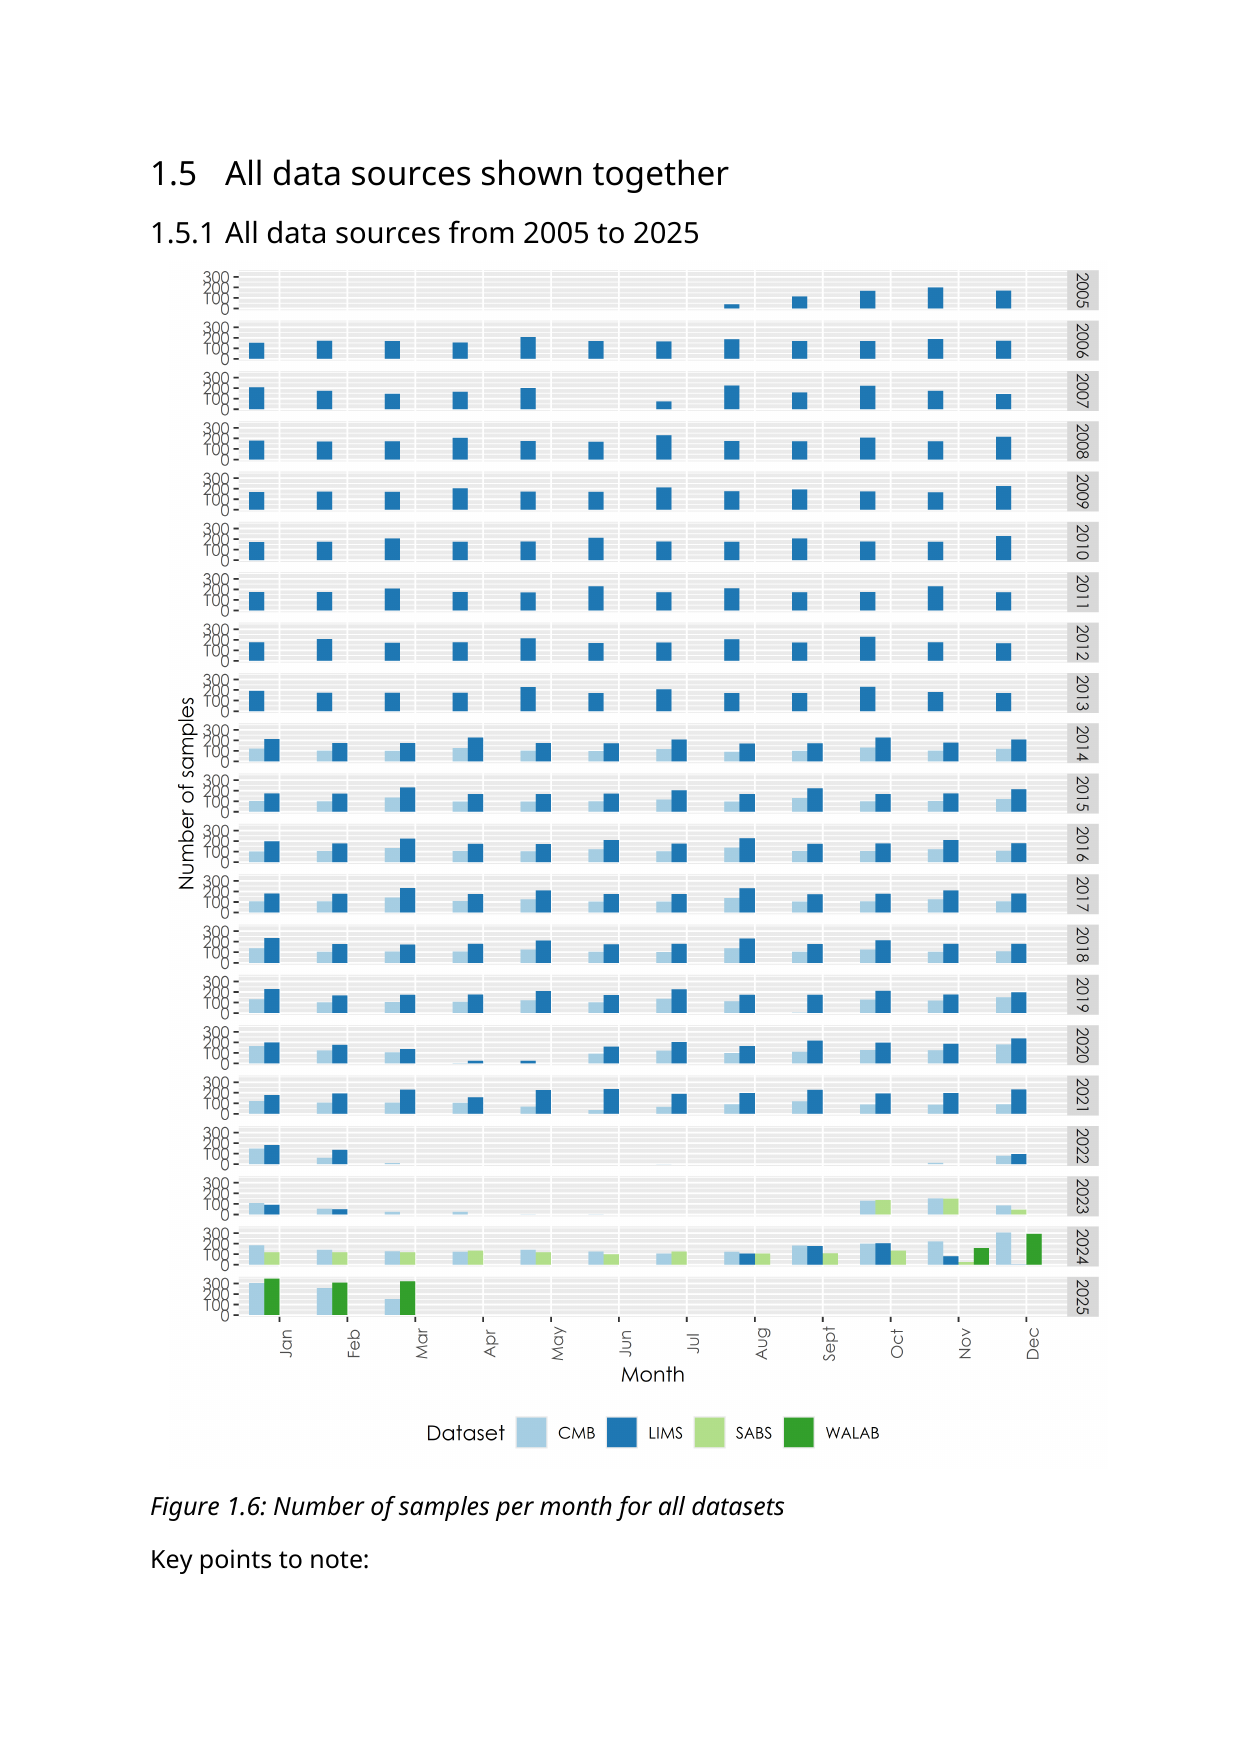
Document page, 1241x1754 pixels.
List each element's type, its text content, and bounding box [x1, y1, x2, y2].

subtitle 1.5.1 All data sources from 2005 to 2025 [150, 212, 1090, 252]
picture [168, 260, 1109, 1469]
text Key points to note: [150, 1542, 1090, 1576]
subtitle 1.5 All data sources shown together [150, 150, 1090, 195]
text Figure 1.6: Number of samples per month for all datasets [150, 1489, 1090, 1523]
